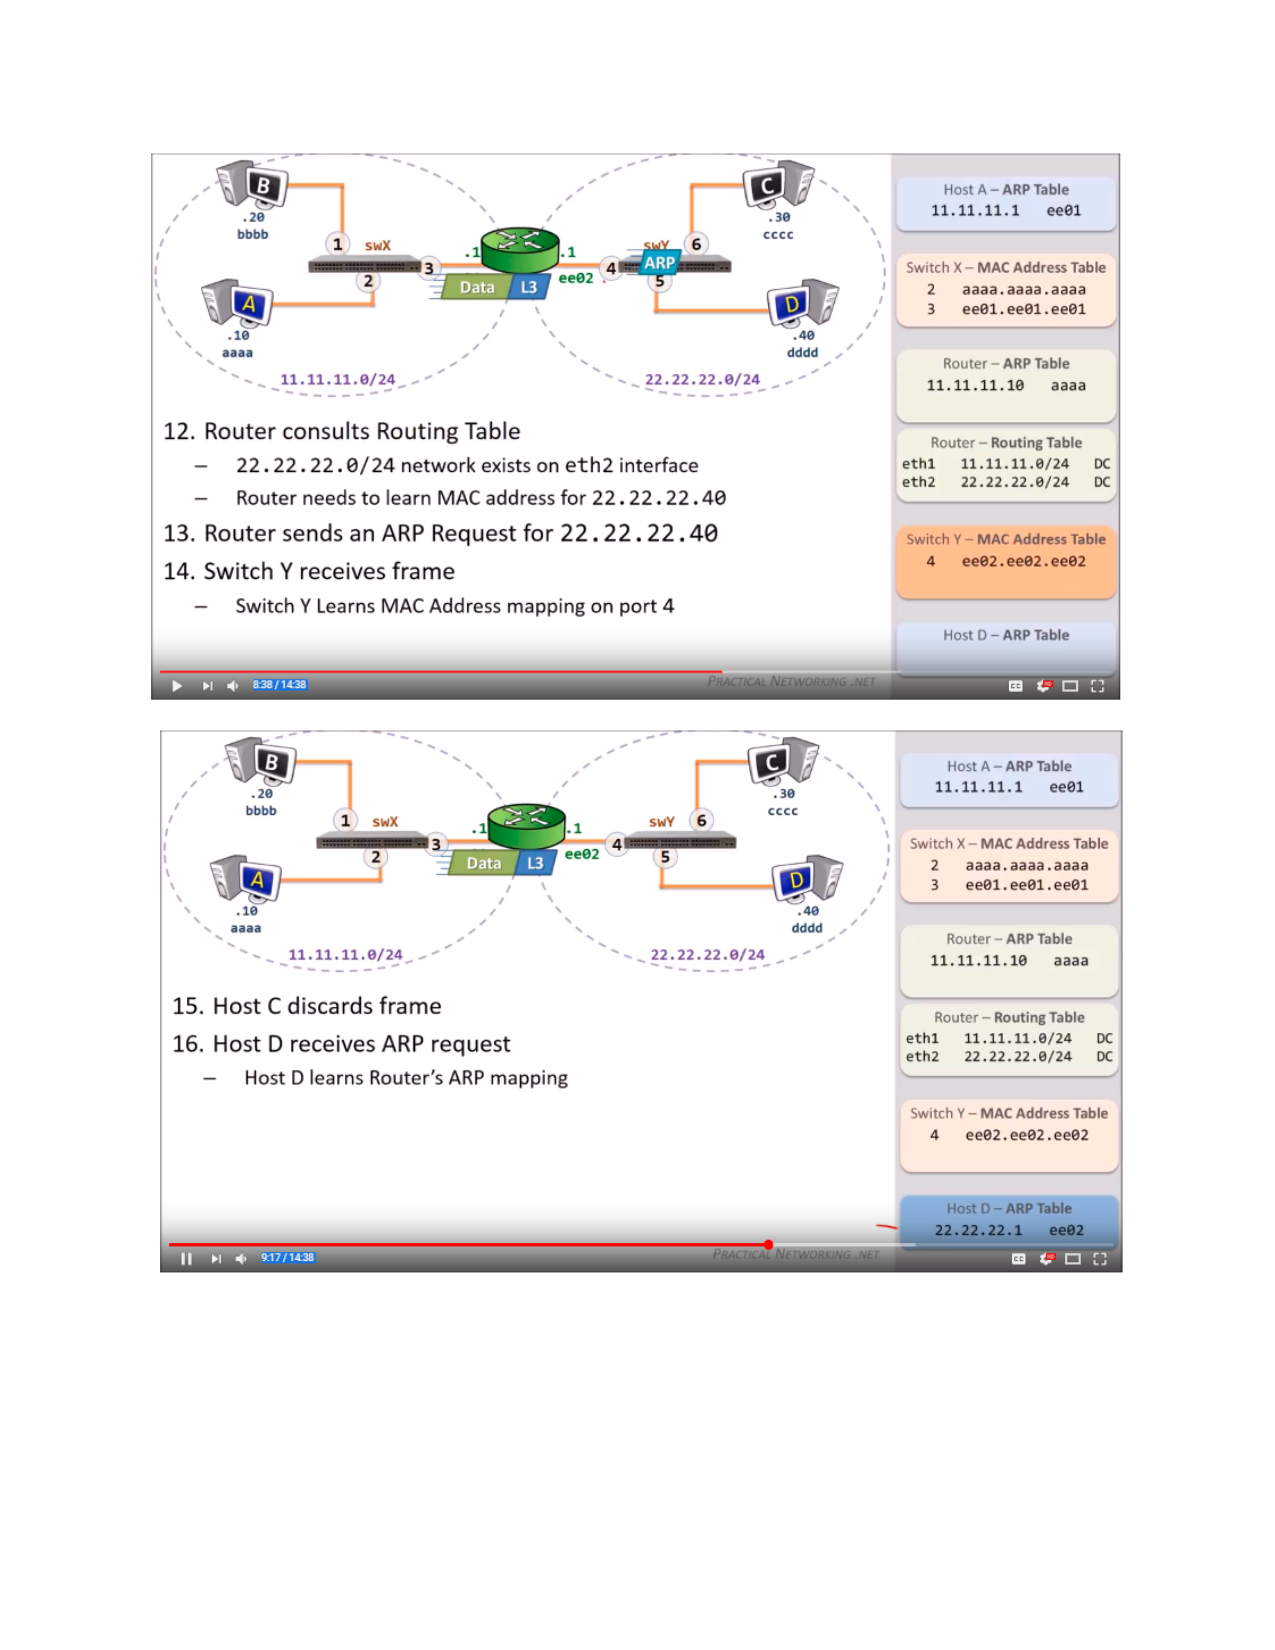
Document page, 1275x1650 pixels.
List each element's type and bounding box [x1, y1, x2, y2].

picture [150, 150, 1125, 702]
picture [150, 726, 1125, 1277]
